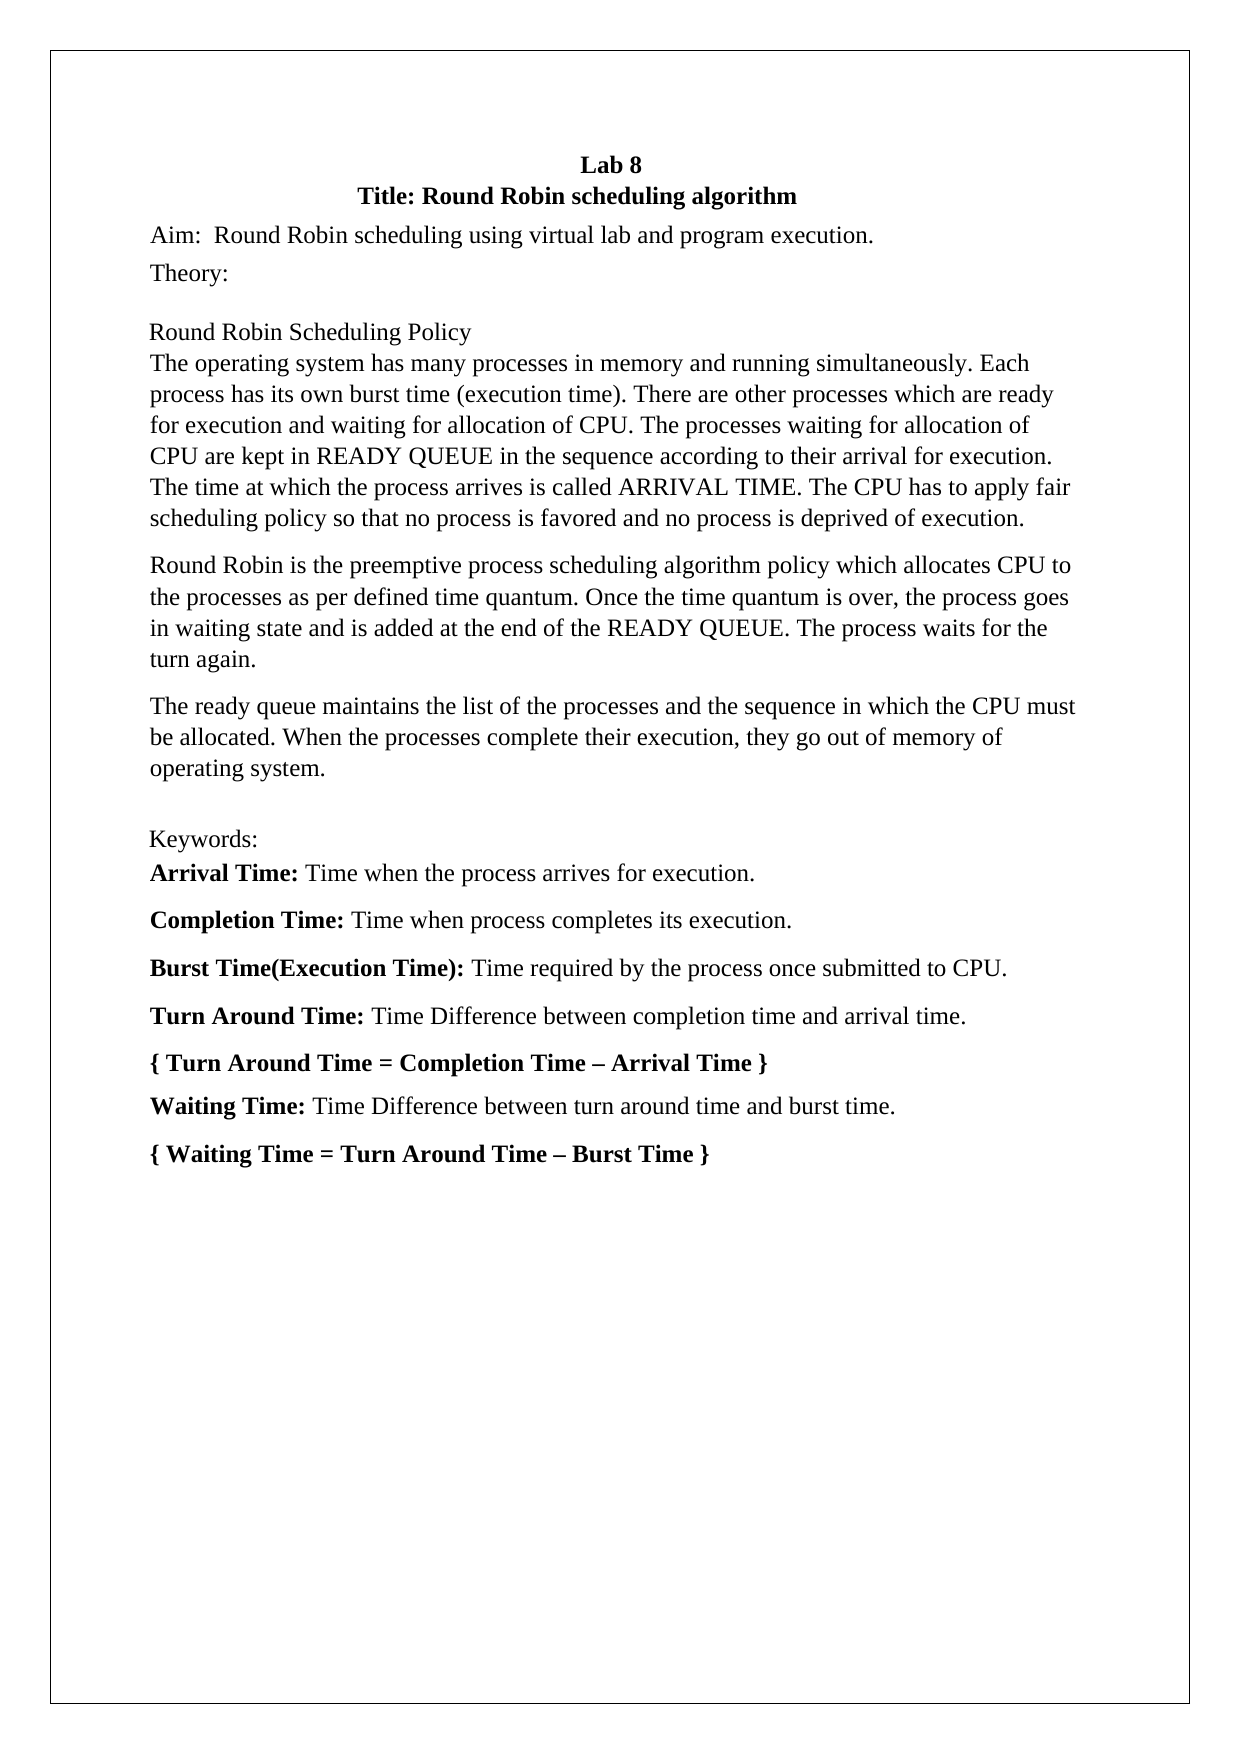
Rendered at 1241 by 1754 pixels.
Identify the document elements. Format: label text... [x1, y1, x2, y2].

text { Turn Around Time = Completion Time – Arrival Time } [149, 1048, 1078, 1077]
text Round Robin is the preemptive process scheduling algorithm policy which allocates CPU to the processes as per defined time quantum. Once the time quantum is over, the process goes in waiting state and is added at the end of the READY QUEUE. The process waits for the turn again. [149, 551, 1078, 672]
text Waiting Time: Time Difference between turn around time and burst time. [149, 1091, 1078, 1120]
text The ready queue maintains the list of the processes and the sequence in which the CPU must be allocated. When the processes complete their execution, they go out of memory of operating system. [149, 691, 1078, 782]
text Round Robin Scheduling Policy [148, 317, 1078, 345]
text The operating system has many processes in memory and running simultaneously. Each process has its own burst time (execution time). There are other processes which are ready for execution and waiting for allocation of CPU. The processes waiting for allocation of CPU are kept in READY QUEUE in the sequence according to their arrival for execution. The time at which the process arrives is called ARRIVAL TIME. The CPU has to apply fair scheduling policy so that no process is favored and no process is deprived of execution. [149, 348, 1078, 532]
text Theory: [149, 258, 1056, 287]
text Lab 8 [150, 150, 1072, 179]
text Burst Time(Execution Time): Time required by the process once submitted to CPU. [149, 953, 1078, 982]
text Arrival Time: Time when the process arrives for execution. [149, 858, 1078, 886]
text { Waiting Time = Turn Around Time – Burst Time } [149, 1139, 1090, 1168]
text Turn Around Time: Time Difference between completion time and arrival time. [149, 1001, 1078, 1029]
text Completion Time: Time when process completes its execution. [149, 905, 1078, 934]
text Aim: Round Robin scheduling using virtual lab and program execution. [150, 220, 1056, 248]
text Title: Round Robin scheduling algorithm [148, 181, 1056, 210]
text Keywords: [148, 824, 1078, 852]
